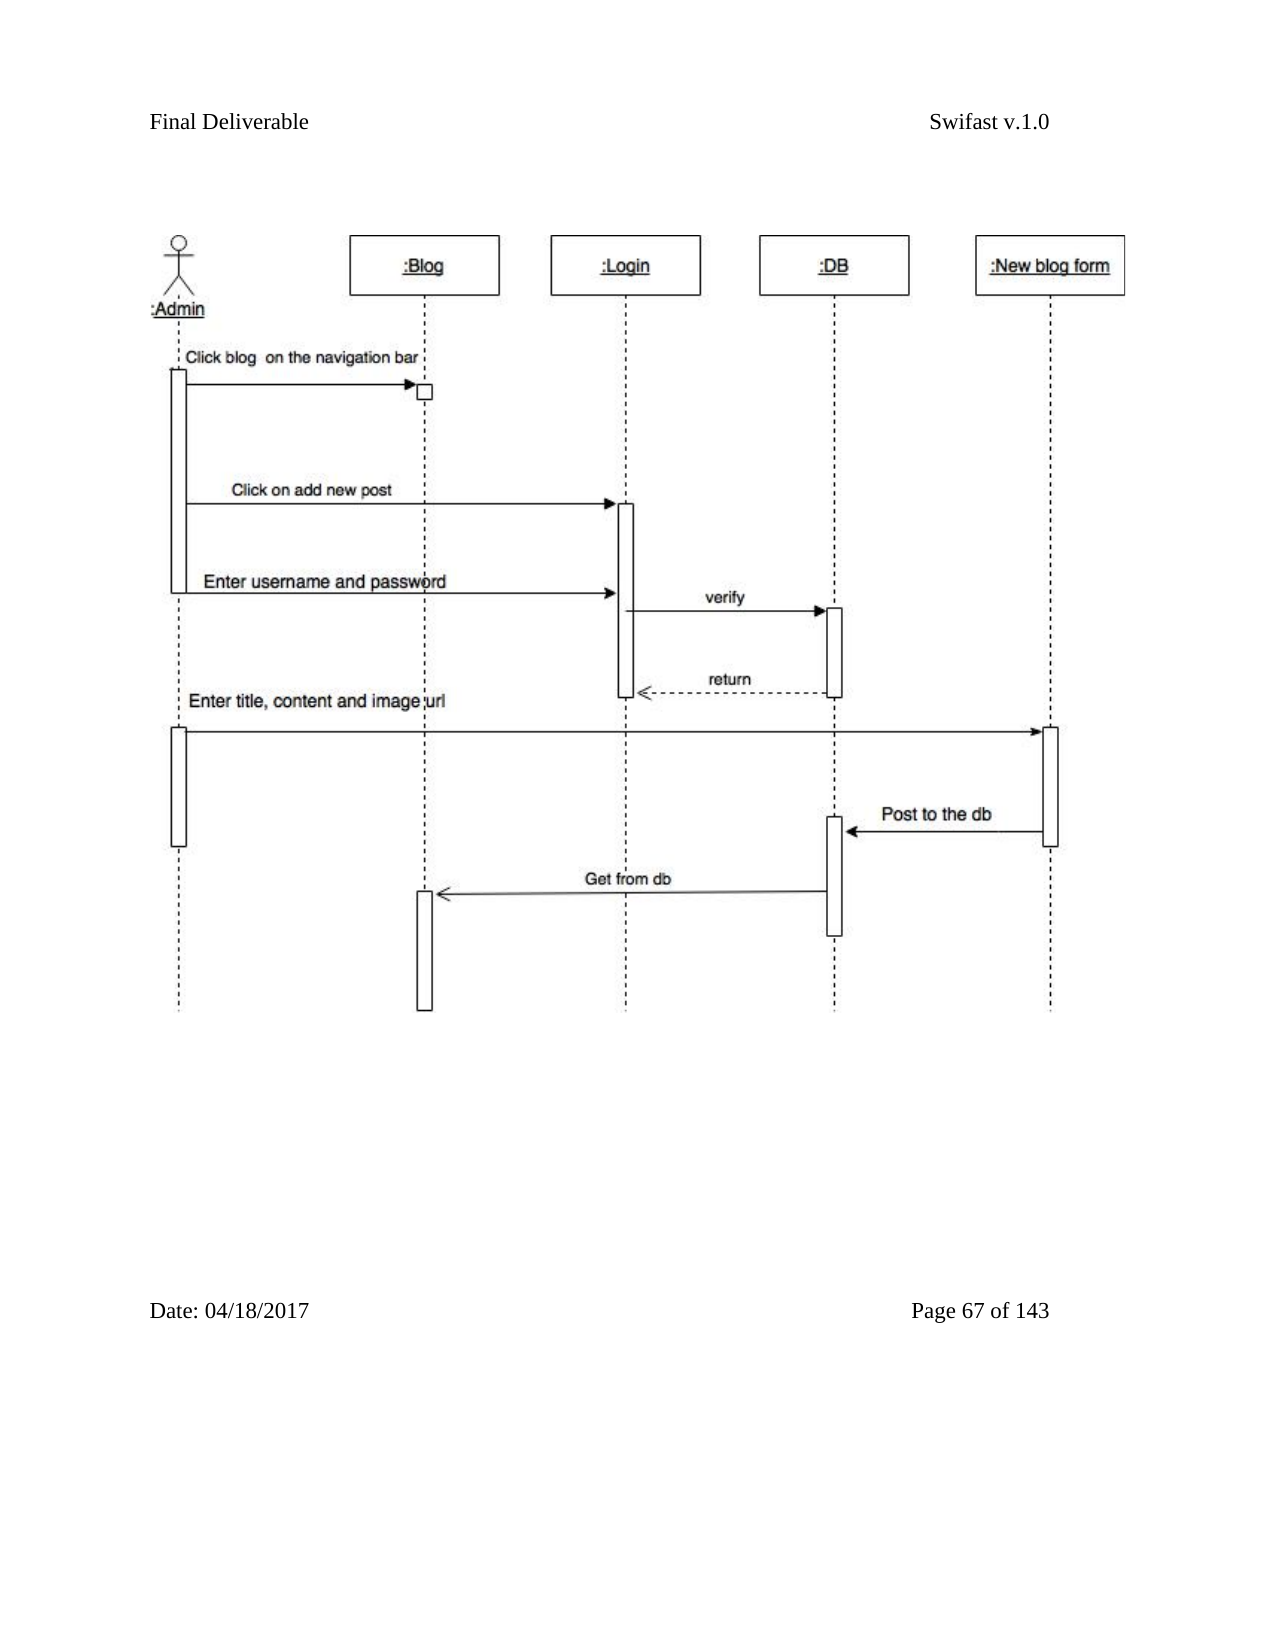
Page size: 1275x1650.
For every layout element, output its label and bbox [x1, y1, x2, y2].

picture [150, 235, 1125, 1013]
